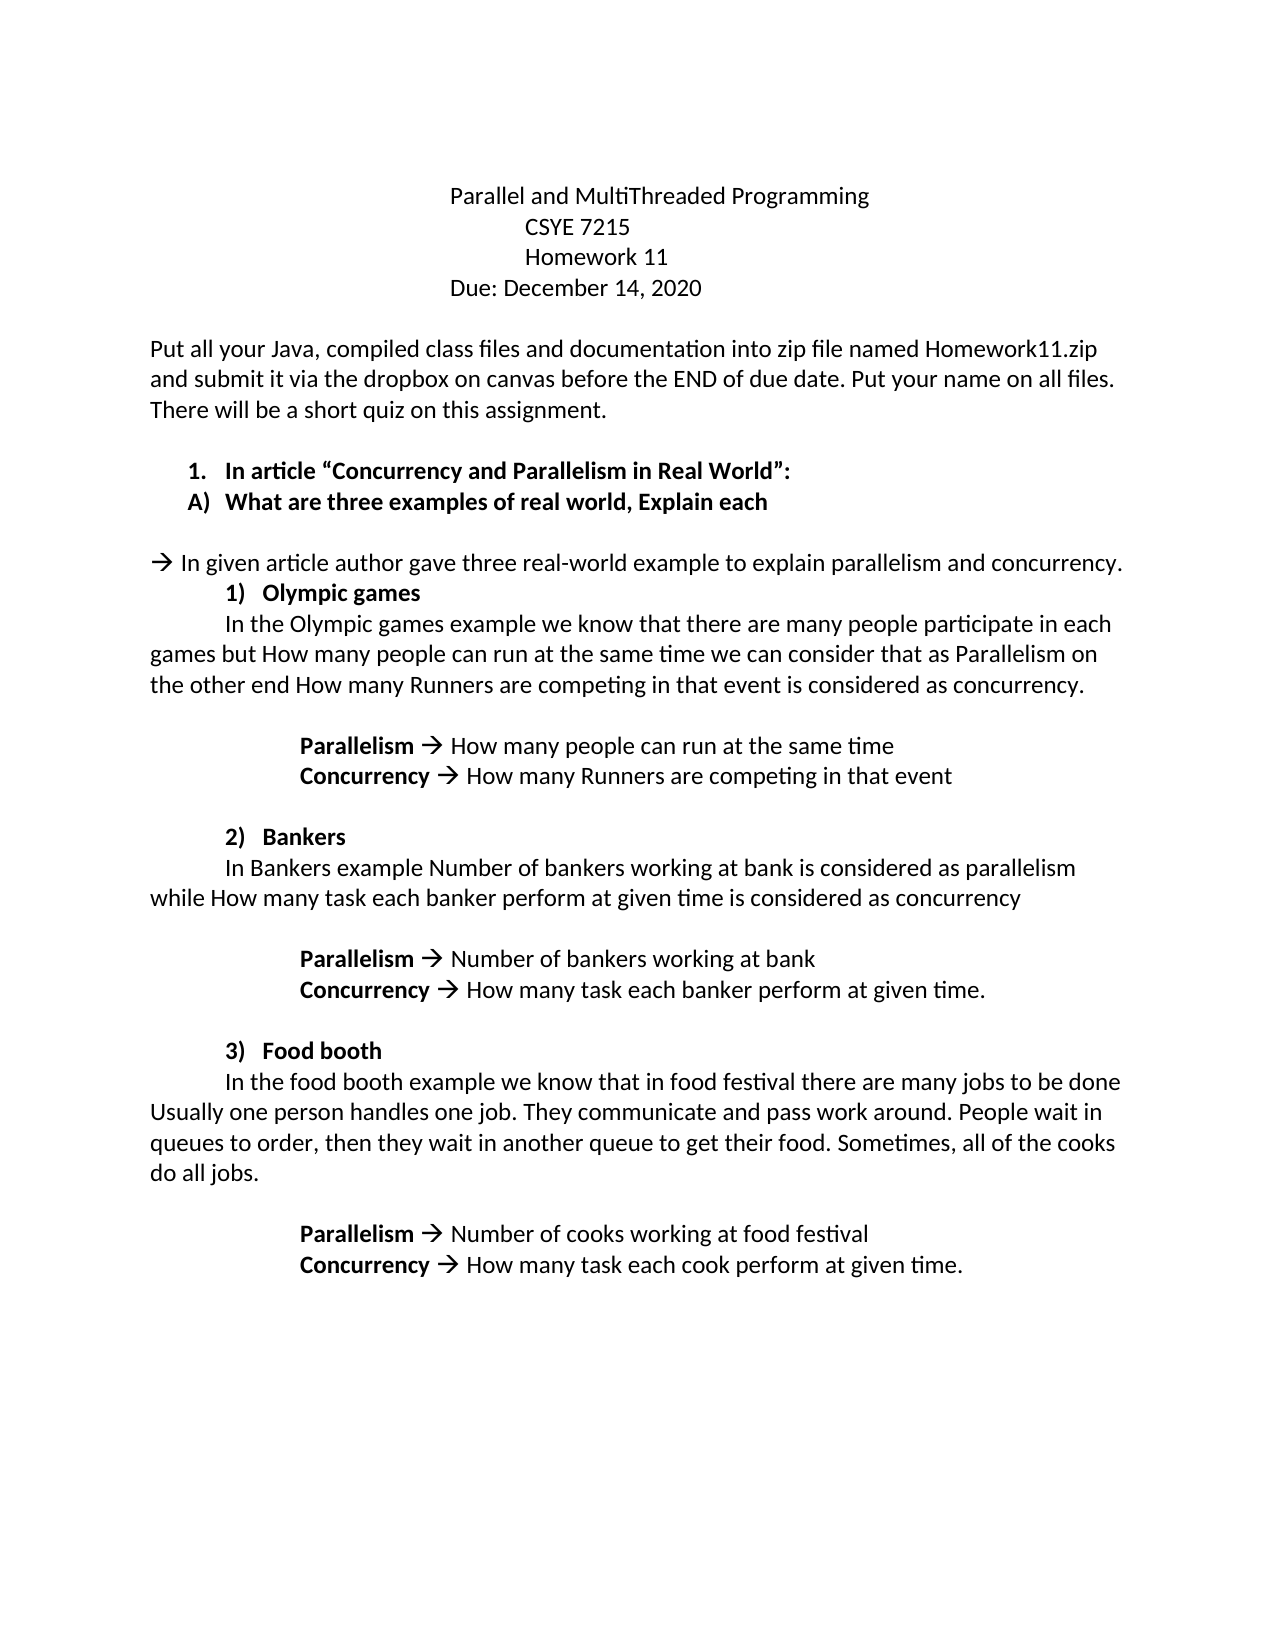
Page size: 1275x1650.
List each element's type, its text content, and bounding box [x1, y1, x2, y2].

text In the Olympic games example we know that there are many people participate in each games but How many people can run at the same time we can consider that as Parallelism on the other end How many Runners are competing in that event is considered as concurrency. [150, 608, 1125, 699]
text Homework 11 [450, 242, 1125, 272]
text Parallelism Number of cooks working at food festival [225, 1218, 1125, 1249]
text In the food booth example we know that in food festival there are many jobs to be done Usually one person handles one job. They communicate and pass work around. People wait in queues to order, then they wait in another queue to get their food. Sometimes, all of the cooks do all jobs. [150, 1066, 1125, 1188]
text Concurrency How many Runners are competing in that event [225, 760, 1125, 791]
text Concurrency How many task each cook perform at given time. [225, 1249, 1125, 1279]
text Concurrency How many task each banker perform at given time. [225, 974, 1125, 1004]
list In article “Concurrency and Parallelism in Real World”: [187, 455, 1125, 486]
list What are three examples of real world, Explain each [187, 486, 1125, 516]
text In given article author gave three real-world example to explain parallelism and concurrency. [150, 547, 1125, 577]
text Parallelism Number of bankers working at bank [150, 943, 1125, 974]
text Parallelism How many people can run at the same time [225, 730, 1125, 760]
list Olympic games [225, 577, 1125, 608]
text Parallel and MultiThreaded Programming [375, 181, 1125, 211]
list Bankers [225, 821, 1125, 852]
text CSYE 7215 [450, 211, 1125, 242]
text In Bankers example Number of bankers working at bank is considered as parallelism while How many task each banker perform at given time is considered as concurrency [150, 852, 1125, 913]
list Food booth [225, 1035, 1125, 1066]
text Put all your Java, compiled class files and documentation into zip file named Homework11.zip and submit it via the dropbox on canvas before the END of due date. Put your name on all files. There will be a short quiz on this assignment. [150, 333, 1125, 425]
text Due: December 14, 2020 [375, 272, 1125, 303]
